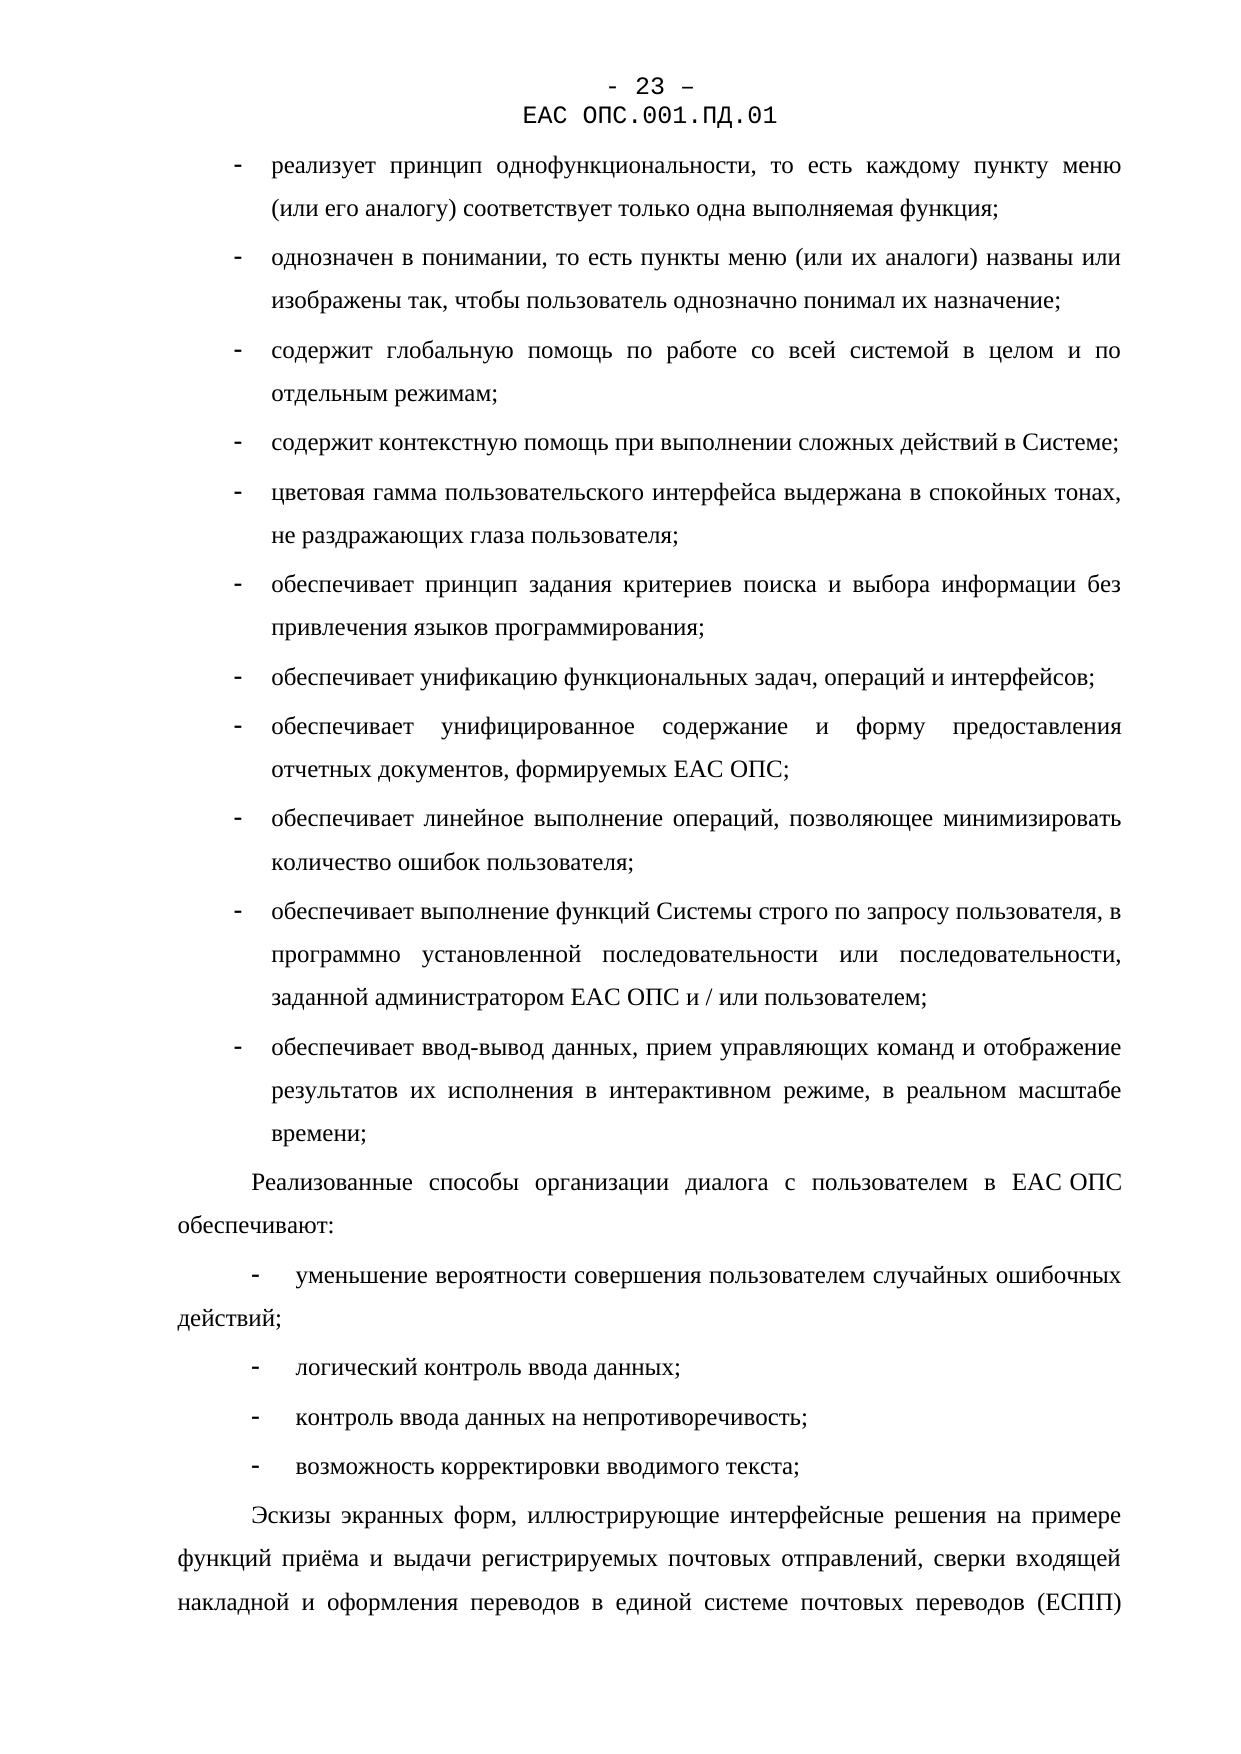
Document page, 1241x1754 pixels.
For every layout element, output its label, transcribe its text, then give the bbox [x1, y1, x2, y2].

text однозначен в понимании, то есть пункты меню (или их аналоги) названы или изображены так, чтобы пользователь однозначно понимал их назначение; [233, 242, 1122, 314]
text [177, 1500, 1122, 1615]
text обеспечивает выполнение функций Системы строго по запросу пользователя, в программно установленной последовательности или последовательности, заданной администратором ЕАС ОПС и / или пользователем; [233, 896, 1122, 1011]
list контроль ввода данных на непротиворечивость; [177, 1402, 1122, 1430]
text реализует принцип однофункциональности, то есть каждому пункту меню (или его аналогу) соответствует только одна выполняемая функция; [233, 150, 1122, 222]
text обеспечивает унифицированное содержание и форму предоставления отчетных документов, формируемых ЕАС ОПС; [233, 711, 1122, 783]
text Реализованные способы организации диалога с пользователем в ЕАС ОПС обеспечивают: [177, 1167, 1122, 1239]
text содержит глобальную помощь по работе со всей системой в целом и по отдельным режимам; [233, 335, 1122, 407]
list уменьшение вероятности совершения пользователем случайных ошибочных действий; [177, 1260, 1122, 1332]
text цветовая гамма пользовательского интерфейса выдержана в спокойных тонах, не раздражающих глаза пользователя; [233, 477, 1122, 548]
text содержит контекстную помощь при выполнении сложных действий в Системе; [233, 427, 1122, 456]
list возможность корректировки вводимого текста; [177, 1451, 1122, 1480]
text обеспечивает линейное выполнение операций, позволяющее минимизировать количество ошибок пользователя; [233, 803, 1122, 875]
text обеспечивает ввод-вывод данных, прием управляющих команд и отображение результатов их исполнения в интерактивном режиме, в реальном масштабе времени; [233, 1032, 1122, 1147]
text обеспечивает принцип задания критериев поиска и выбора информации без привлечения языков программирования; [233, 569, 1122, 641]
text обеспечивает унификацию функциональных задач, операций и интерфейсов; [233, 662, 1122, 690]
list логический контроль ввода данных; [177, 1352, 1122, 1381]
